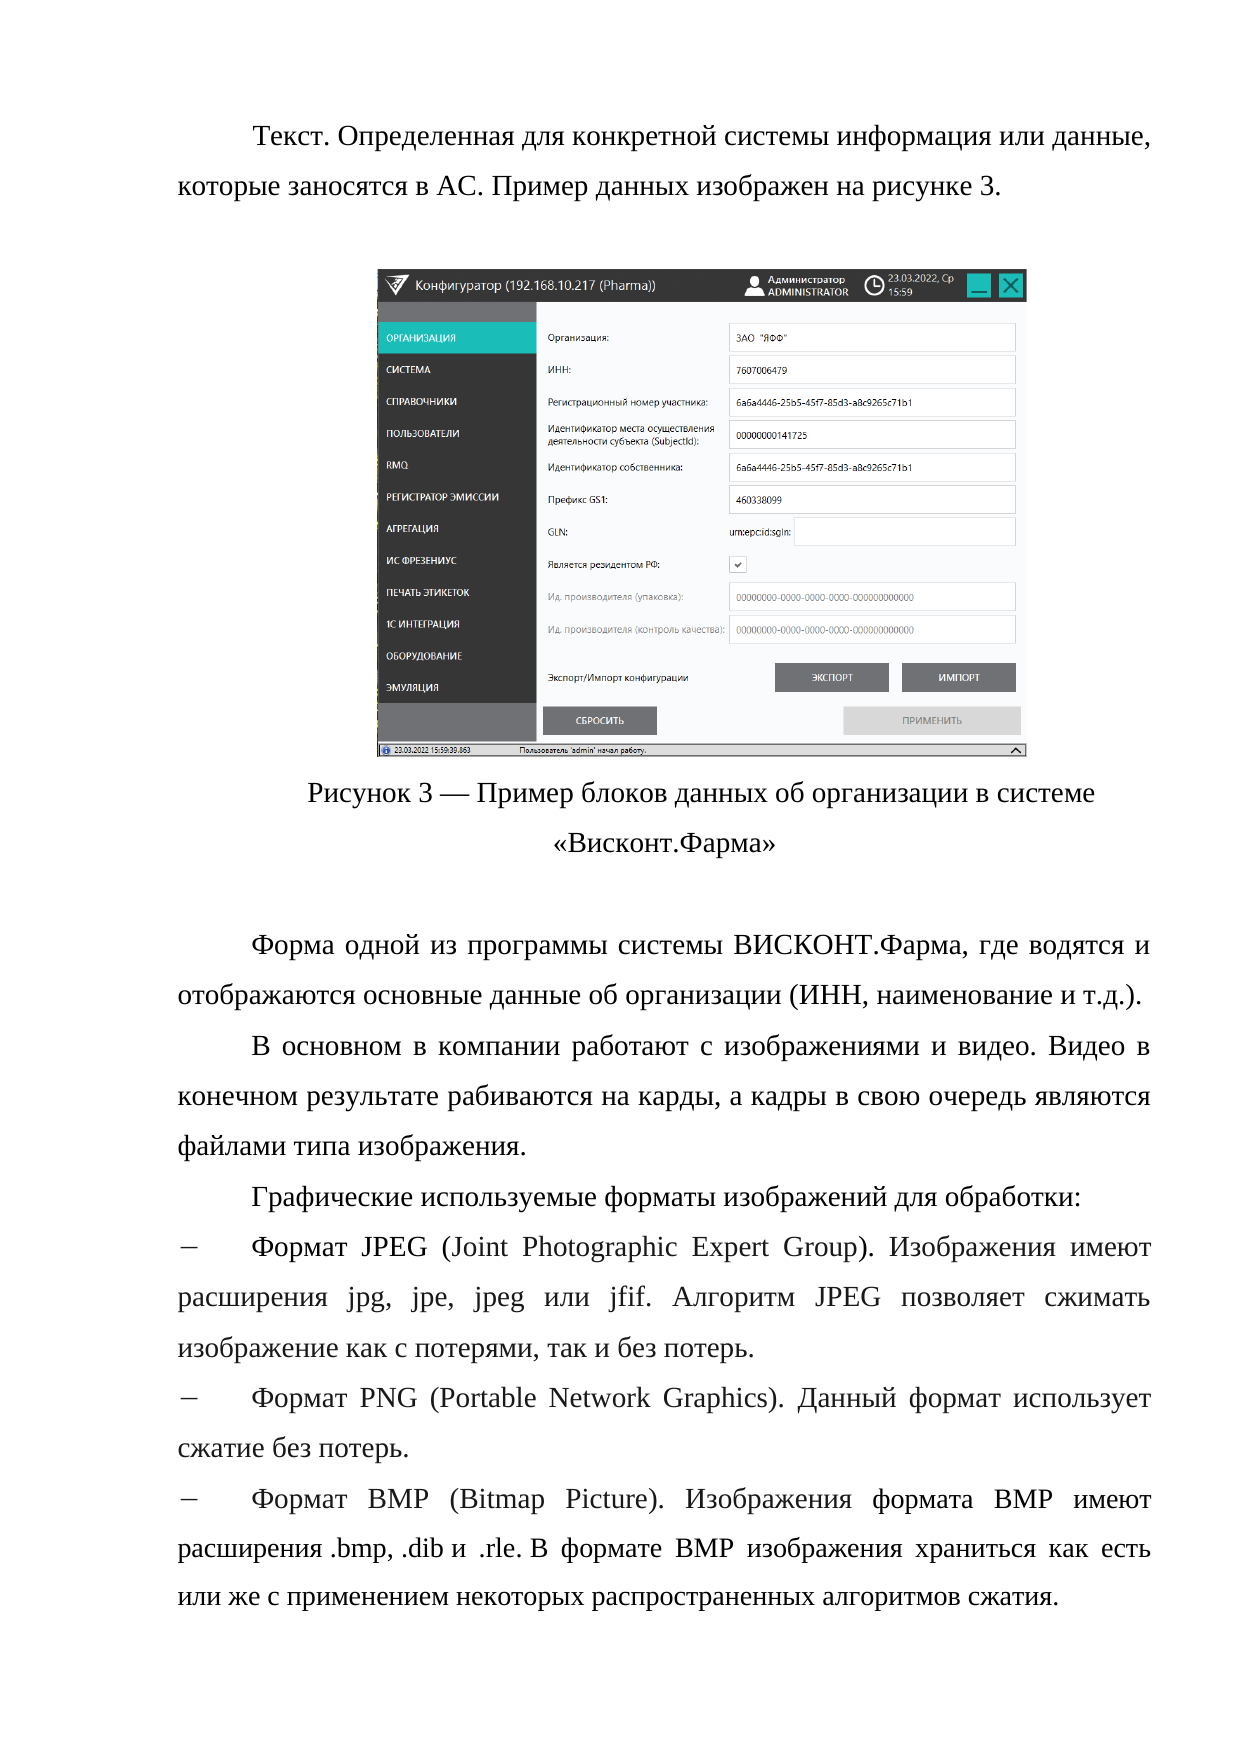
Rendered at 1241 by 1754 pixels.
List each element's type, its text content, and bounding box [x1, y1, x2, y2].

list Формат JPEG (Joint Photographic Expert Group). Изображения имеют расширения jpg, jpe, jpeg или jfif. Алгоритм JPEG позволяет сжимать изображение как с потерями, так и без потерь. [177, 1313, 1152, 1363]
text Графические используемые форматы изображений для обработки: [177, 1179, 1152, 1212]
text В основном в компании работают с изображениями и видео. Видео в конечном результате рабиваются на карды, а кадры в свою очередь являются файлами типа изображения. [177, 1028, 1152, 1162]
list Формат BMP (Bitmap Picture). Изображения формата BMP имеют расширения .bmp, .dib и .rle. В формате BMP изображения храниться как есть или же с применением некоторых распространенных алгоритмов сжатия. [177, 1481, 1152, 1612]
list Текст. Определенная для конкретной системы информация или данные, которые заносятся в АС. Пример данных изображен на рисунке 3. [177, 118, 1152, 202]
text Форма одной из программы системы ВИСКОНТ.Фарма, где водятся и отображаются основные данные об организации (ИНН, наименование и т.д.). [177, 927, 1152, 1011]
text Рисунок 3 — Пример блоков данных об организации в системе «Висконт.Фарма» [177, 775, 1152, 858]
list Формат PNG (Portable Network Graphics). Данный формат использует сжатие без потерь. [177, 1380, 1152, 1464]
picture [377, 269, 1027, 757]
list Формат JPEG (Joint Photographic Expert Group). Изображения имеют расширения jpg, jpe, jpeg или jfif. Алгоритм JPEG позволяет сжимать изображение как с потерями, так и без потерь. [177, 1229, 1152, 1280]
